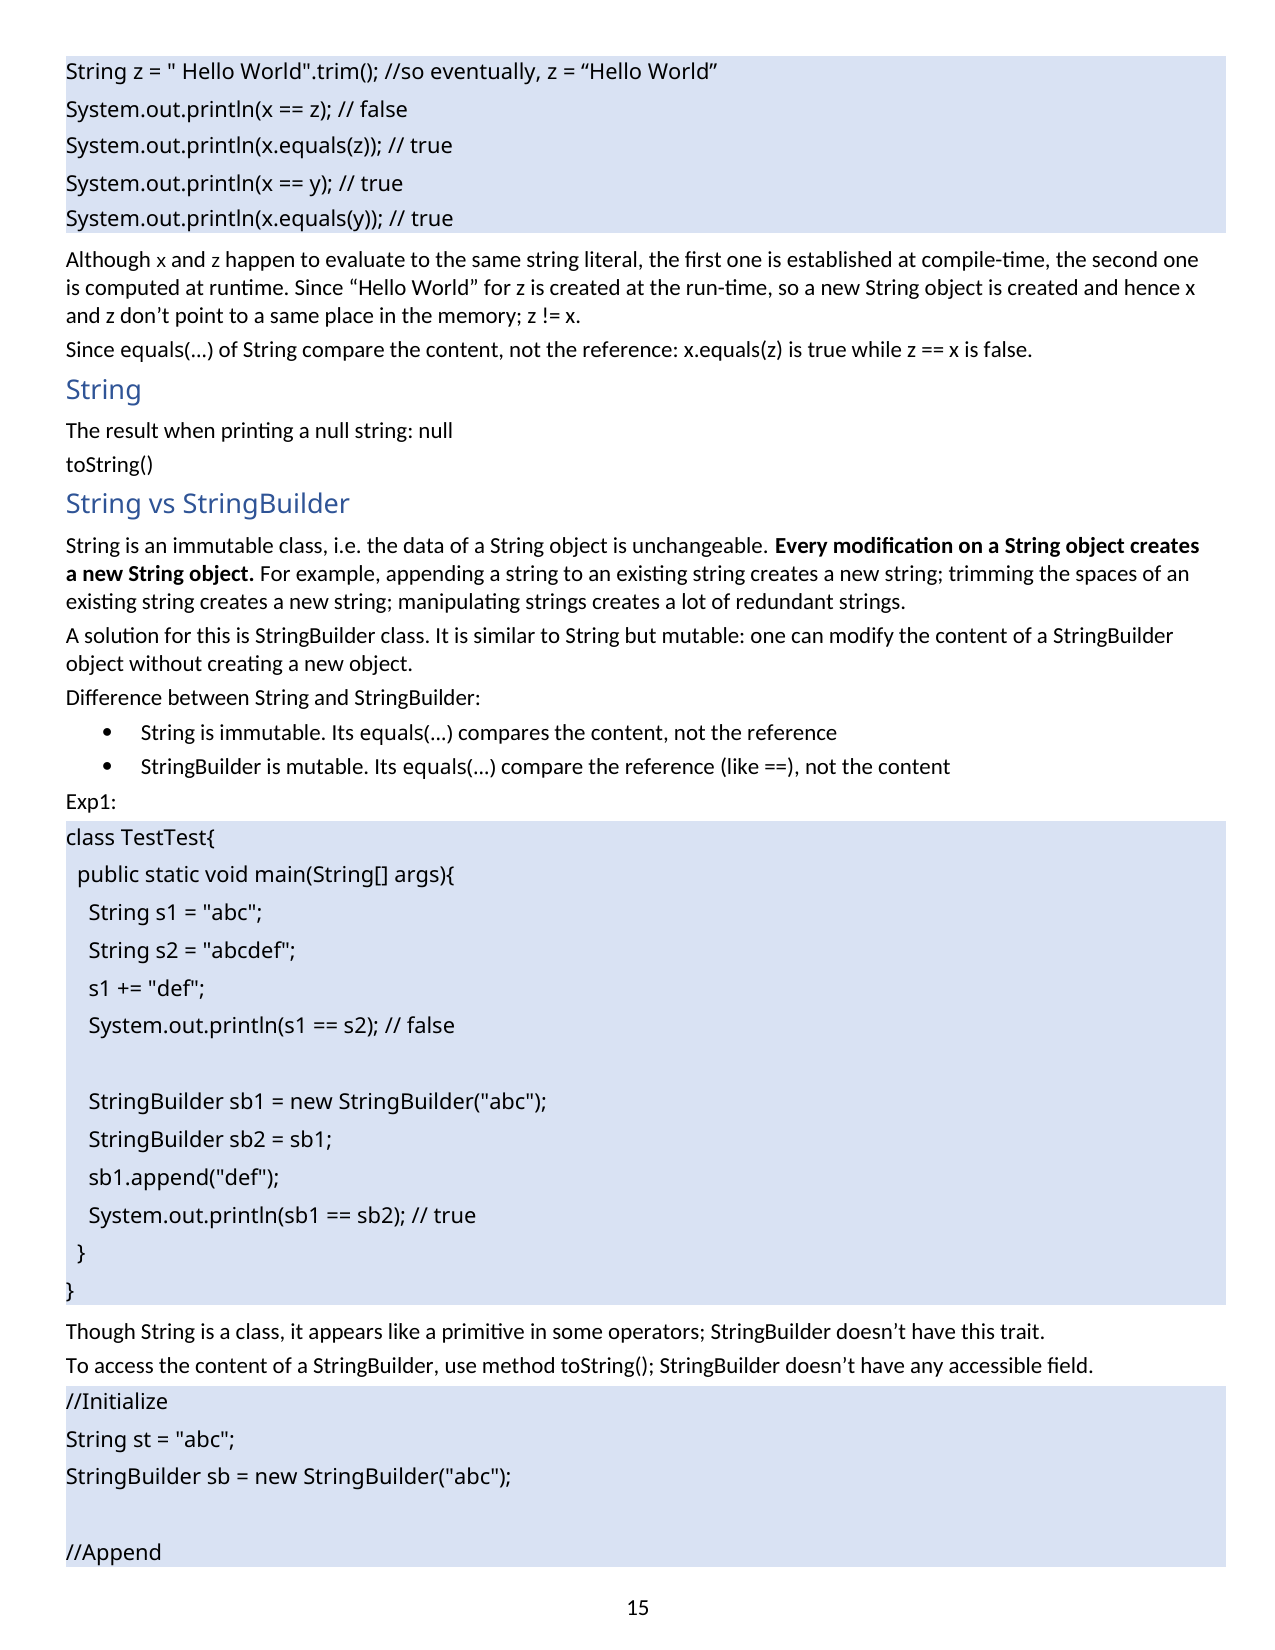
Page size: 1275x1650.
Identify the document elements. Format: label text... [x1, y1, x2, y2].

text String s2 = "abcdef"; [66, 935, 1226, 965]
text class TestTest{ [66, 821, 1226, 851]
text StringBuilder sb1 = new StringBuilder("abc"); [66, 1086, 1226, 1116]
text String is an immutable class, i.e. the data of a String object is unchangeable. Every modification on a String object creates a new String object. For example, appending a string to an existing string creates a new string; trimming the spaces of an existing string creates a new string; manipulating strings creates a lot of redundant strings. [66, 531, 1209, 615]
text System.out.println(sb1 == sb2); // true [66, 1199, 1226, 1229]
text public static void main(String[] args){ [66, 859, 1226, 889]
text System.out.println(x == z); // false System.out.println(x.equals(z)); // true [66, 94, 1226, 159]
text StringBuilder sb2 = sb1; [66, 1124, 1226, 1154]
text System.out.println(s1 == s2); // false [66, 1011, 1226, 1040]
subtitle String vs StringBuilder [66, 485, 1209, 522]
text } [66, 1275, 1226, 1305]
text //Initialize [66, 1386, 1226, 1416]
text String s1 = "abc"; [66, 897, 1226, 927]
text String z = " Hello World".trim(); //so eventually, z = “Hello World” [66, 56, 1226, 86]
text The result when printing a null string: null [66, 416, 1209, 444]
text s1 += "def"; [66, 973, 1226, 1002]
text StringBuilder sb = new StringBuilder("abc"); [66, 1461, 1226, 1491]
text Though String is a class, it appears like a primitive in some operators; StringBuilder doesn’t have this trait. [66, 1317, 1209, 1345]
subtitle String [66, 370, 1209, 407]
list String is immutable. Its equals(…) compares the content, not the reference [103, 718, 1209, 746]
text To access the content of a StringBuilder, use method toString(); StringBuilder doesn’t have any accessible field. [66, 1351, 1209, 1379]
text //Append [66, 1537, 1226, 1567]
text String st = "abc"; [66, 1423, 1226, 1453]
text Exp1: [66, 787, 1209, 815]
text sb1.append("def"); [66, 1162, 1226, 1192]
text Although x and z happen to evaluate to the same string literal, the first one is established at compile-time, the second one is computed at runtime. Since “Hello World” for z is created at the run-time, so a new String object is created and hence x and z don’t point to a same place in the memory; z != x. [66, 245, 1209, 329]
text } [66, 1237, 1226, 1267]
list StringBuilder is mutable. Its equals(…) compare the reference (like ==), not the content [103, 752, 1209, 781]
text toString() [66, 451, 1209, 479]
text System.out.println(x == y); // true System.out.println(x.equals(y)); // true [66, 168, 1226, 233]
text Difference between String and StringBuilder: [66, 683, 1209, 712]
text Since equals(…) of String compare the content, not the reference: x.equals(z) is true while z == x is false. [66, 336, 1209, 364]
text A solution for this is StringBuilder class. It is similar to String but mutable: one can modify the content of a StringBuilder object without creating a new object. [66, 621, 1209, 677]
